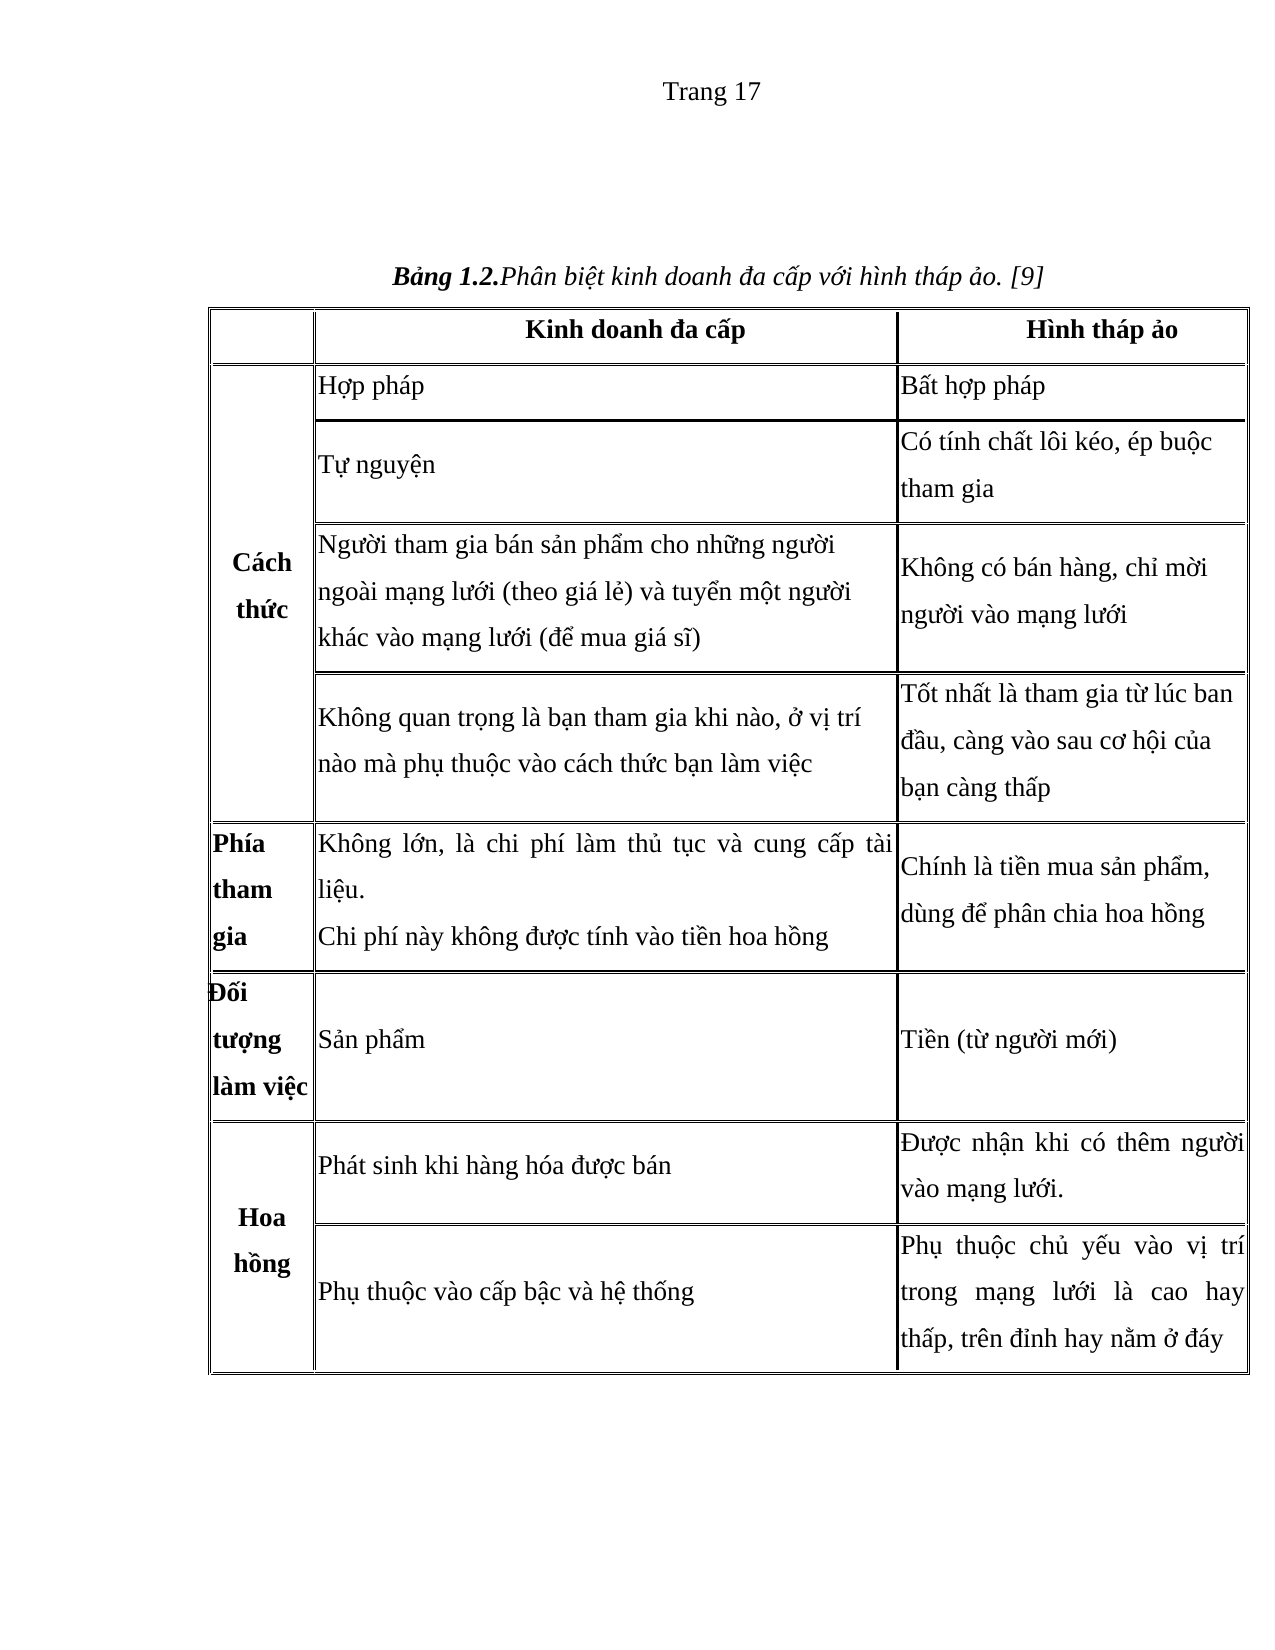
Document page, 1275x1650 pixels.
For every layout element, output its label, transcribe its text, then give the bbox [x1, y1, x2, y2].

table_cell Phụ thuộc chủ yếu vào vị trí trong mạng lưới là cao hay thấp, trên đỉnh hay nằm ở đáy [897, 1223, 1247, 1372]
table_cell Người tham gia bán sản phẩm cho những người ngoài mạng lưới (theo giá lẻ) và tuyển một người khác vào mạng lưới (để mua giá sĩ) [316, 525, 896, 671]
table_cell Chính là tiền mua sản phẩm, dùng để phân chia hoa hồng [897, 821, 1248, 970]
table_cell Phát sinh khi hàng hóa được bán [316, 1123, 896, 1222]
table_cell Tự nguyện [316, 422, 896, 522]
table_cell Tiền (từ người mới) [899, 970, 1247, 1119]
table_cell Không có bán hàng, chỉ mời người vào mạng lưới [897, 522, 1248, 671]
table_cell Hoa hồng [211, 1120, 314, 1372]
table_cell Không quan trọng là bạn tham gia khi nào, ở vị trí nào mà phụ thuộc vào cách thức bạn làm việc [316, 675, 896, 821]
table_cell Phía tham gia [209, 821, 314, 970]
table_cell Phụ thuộc vào cấp bậc và hệ thống [315, 1226, 897, 1372]
table_cell Có tính chất lôi kéo, ép buộc tham gia [899, 419, 1247, 522]
table_cell Được nhận khi có thêm người vào mạng lưới. [899, 1120, 1247, 1222]
table_cell Đối tượng làm việc [211, 970, 313, 1119]
table_header Hình tháp ảo [897, 310, 1247, 363]
table_cell Hợp pháp [316, 366, 896, 419]
list Bảng 1.2.Phân biệt kinh doanh đa cấp với hình tháp ảo. [9] [254, 260, 1157, 291]
table_cell Không lớn, là chi phí làm thủ tục và cung cấp tài liệu. Chi phí này không được tính vào tiền hoa hồng [316, 824, 896, 970]
table_cell Tốt nhất là tham gia từ lúc ban đầu, càng vào sau cơ hội của bạn càng thấp [899, 671, 1247, 821]
table_cell Cách thức [209, 363, 314, 821]
table_header Kinh doanh đa cấp [315, 310, 897, 363]
table_header [211, 310, 314, 363]
table_cell Sản phẩm [316, 974, 896, 1119]
table_cell Bất hợp pháp [897, 363, 1248, 419]
